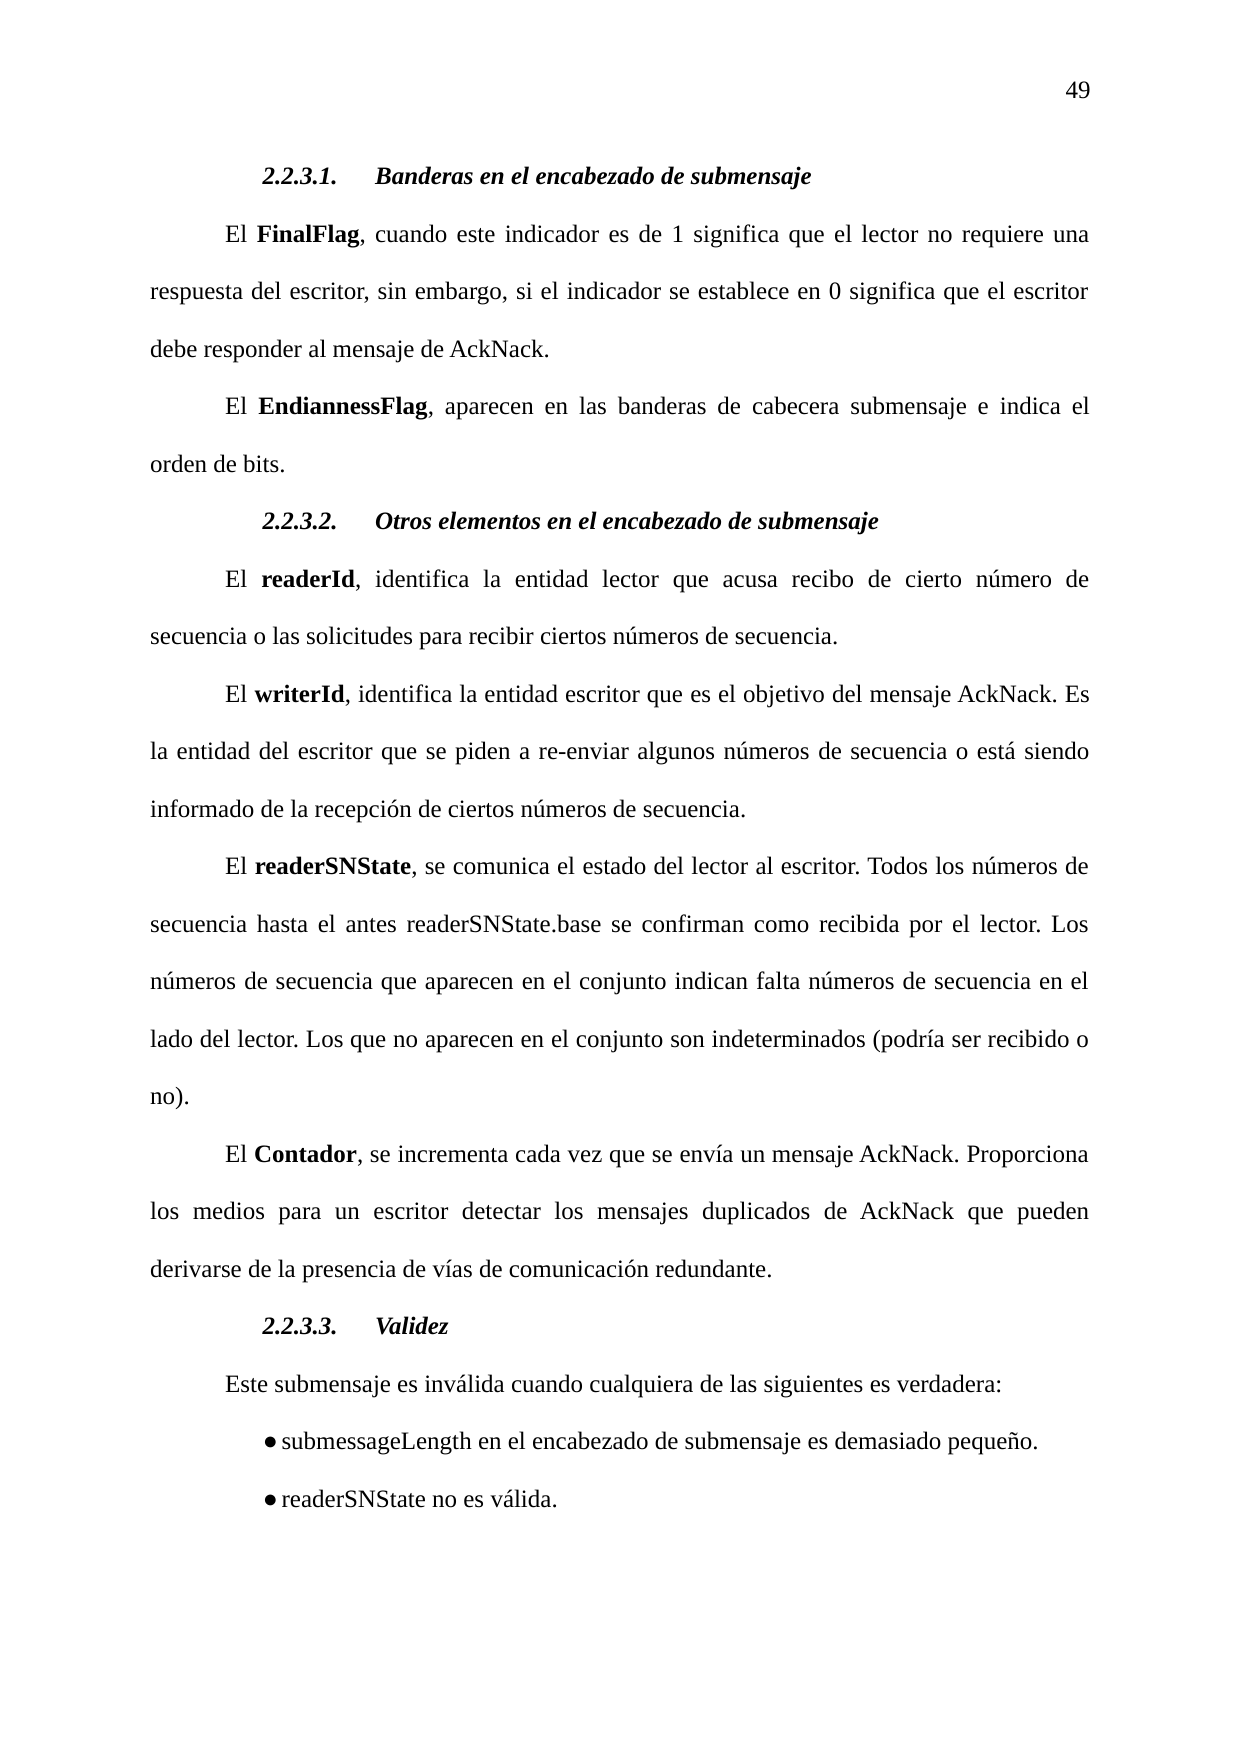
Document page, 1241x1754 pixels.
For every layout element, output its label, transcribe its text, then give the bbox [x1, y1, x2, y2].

text El readerSNState, se comunica el estado del lector al escritor. Todos los números de secuencia hasta el antes readerSNState.base se confirman como recibida por el lector. Los números de secuencia que aparecen en el conjunto indican falta números de secuencia en el lado del lector. Los que no aparecen en el conjunto son indeterminados (podría ser recibido o no). [150, 851, 1090, 1110]
text Este submensaje es inválida cuando cualquiera de las siguientes es verdadera: [150, 1369, 1090, 1397]
text ● readerSNState no es válida. [263, 1484, 1090, 1513]
text El Contador, se incrementa cada vez que se envía un mensaje AckNack. Proporciona los medios para un escritor detectar los mensajes duplicados de AckNack que pueden derivarse de la presencia de vías de comunicación redundante. [150, 1139, 1090, 1282]
text El FinalFlag, cuando este indicador es de 1 significa que el lector no requiere una respuesta del escritor, sin embargo, si el indicador se establece en 0 significa que el escritor debe responder al mensaje de AckNack. [150, 219, 1090, 362]
text El readerId, identifica la entidad lector que acusa recibo de cierto número de secuencia o las solicitudes para recibir ciertos números de secuencia. [150, 564, 1090, 650]
text ● submessageLength en el encabezado de submensaje es demasiado pequeño. [263, 1426, 1090, 1455]
text El EndiannessFlag, aparecen en las banderas de cabecera submensaje e indica el orden de bits. [150, 391, 1090, 477]
subtitle Otros elementos en el encabezado de submensaje [262, 506, 1090, 535]
subtitle Banderas en el encabezado de submensaje [262, 161, 1090, 190]
text El writerId, identifica la entidad escritor que es el objetivo del mensaje AckNack. Es la entidad del escritor que se piden a re-enviar algunos números de secuencia o está siendo informado de la recepción de ciertos números de secuencia. [150, 679, 1090, 822]
subtitle Validez [262, 1311, 1090, 1340]
